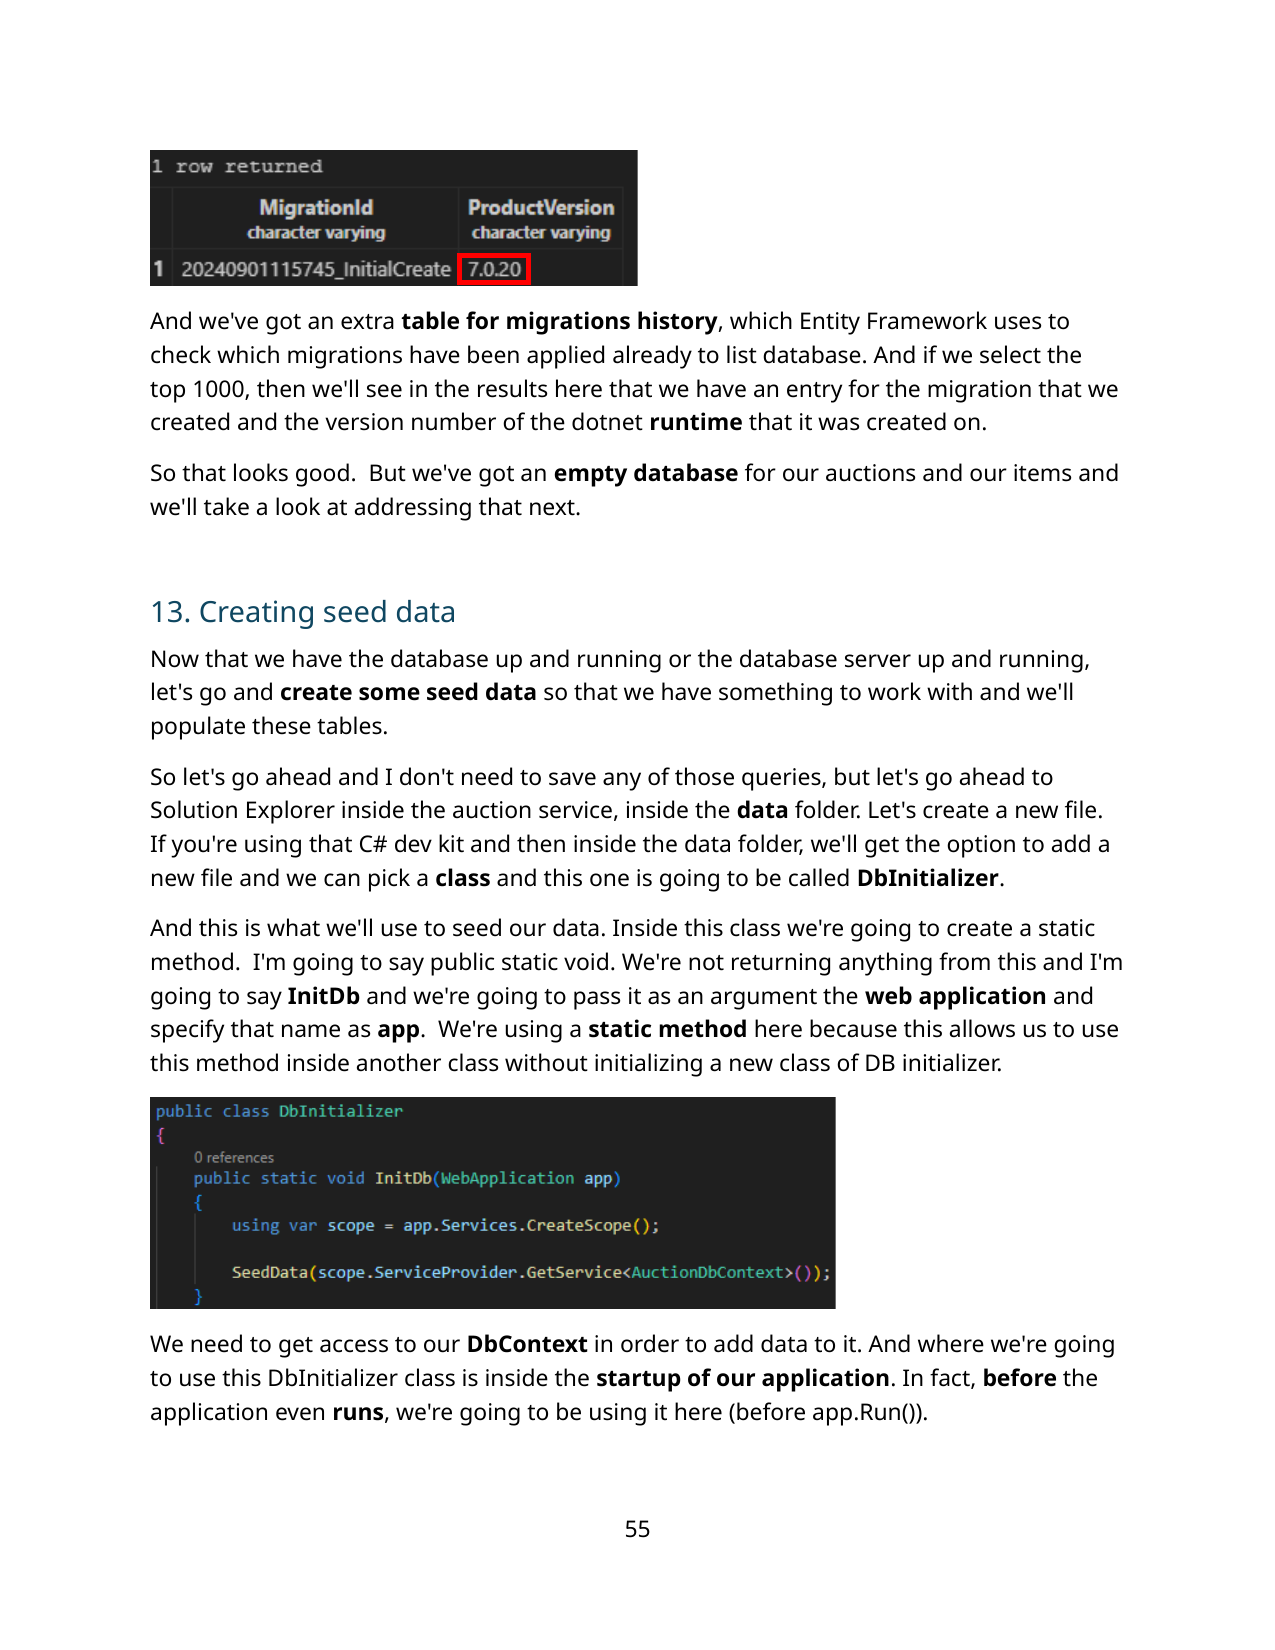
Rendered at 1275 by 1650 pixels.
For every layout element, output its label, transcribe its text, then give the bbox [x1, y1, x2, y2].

subtitle 13. Creating seed data [150, 591, 1125, 631]
text So let's go ahead and I don't need to save any of those queries, but let's go ahead to Solution Explorer inside the auction service, inside the data folder. Let's create a new file. If you're using that C# dev kit and then inside the data folder, we'll get the option to add a new file and we can pick a class and this one is going to be called DbInitializer. [150, 760, 1125, 893]
picture [150, 1097, 836, 1309]
text And we've got an extra table for migrations history, which Entity Framework uses to check which migrations have been applied already to list database. And if we select the top 1000, then we'll see in the results here that we have an entry for the migration that we created and the version number of the dotnet runtime that it was created on. [150, 305, 1125, 438]
picture [150, 150, 638, 286]
text We need to get access to our DbContext in order to add data to it. And where we're going to use this DbInitializer class is inside the startup of our application. In fact, before the application even runs, we're going to be using it here (before app.Run()). [150, 1328, 1125, 1427]
text So that looks good. But we've got an empty database for our auctions and our items and we'll take a look at addressing that next. [150, 457, 1125, 522]
text Now that we have the database up and running or the database server up and running, let's go and create some seed data so that we have something to work with and we'll populate these tables. [150, 642, 1125, 741]
text And this is what we'll use to seed our data. Inside this class we're going to create a static method. I'm going to say public static void. We're not returning anything from this and I'm going to say InitDb and we're going to pass it as an argument the web application and specify that name as app. We're using a static method here because this allows us to use this method inside another class without initializing a new class of DB initializer. [150, 912, 1125, 1078]
